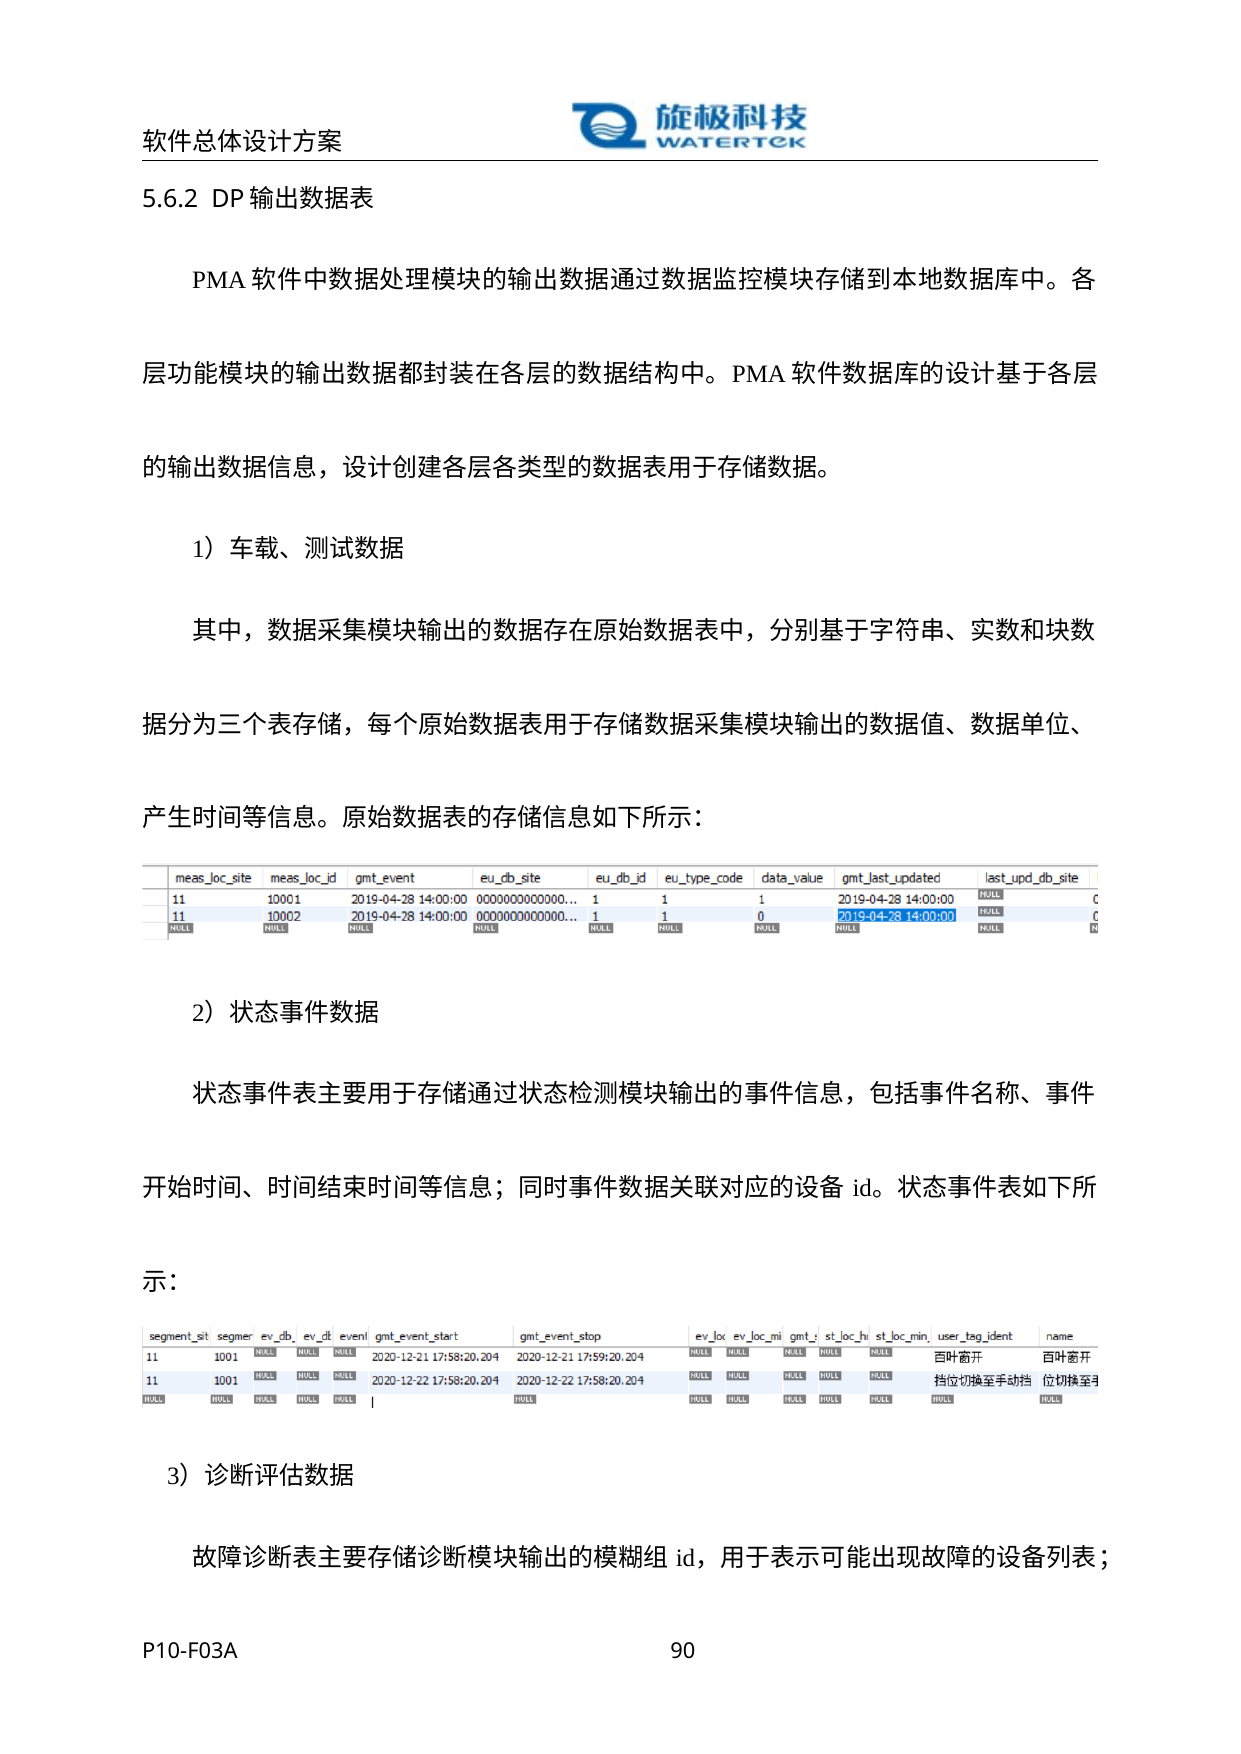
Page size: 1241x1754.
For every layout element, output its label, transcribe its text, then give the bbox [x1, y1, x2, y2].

subtitle DP输出数据表 [142, 162, 1098, 230]
text 其中，数据采集模块输出的数据存在原始数据表中，分别基于字符串、实数和块数据分为三个表存储，每个原始数据表用于存储数据采集模块输出的数据值、数据单位、产生时间等信息。原始数据表的存储信息如下所示： [142, 594, 1098, 850]
picture [142, 863, 1098, 949]
text 2）状态事件数据 [142, 976, 1098, 1044]
text 3）诊断评估数据 [142, 1439, 1098, 1507]
text 故障诊断表主要存储诊断模块输出的模糊组id，用于表示可能出现故障的设备列表；设备健康表用于存储健康评估模块输出的分系统/设备的健康等级和健康度数据；其中，健康度数据为0-1之间的double类型数据，1标识完全正常，0表示健康度最差。数据表的主要字段定义如下： [142, 1521, 1098, 1589]
text 1）车载、测试数据 [142, 513, 1098, 581]
picture [571, 100, 810, 151]
picture [142, 1326, 1098, 1408]
text PMA软件中数据处理模块的输出数据通过数据监控模块存储到本地数据库中。各层功能模块的输出数据都封装在各层的数据结构中。PMA软件数据库的设计基于各层的输出数据信息，设计创建各层各类型的数据表用于存储数据。 [142, 244, 1098, 499]
text 状态事件表主要用于存储通过状态检测模块输出的事件信息，包括事件名称、事件开始时间、时间结束时间等信息；同时事件数据关联对应的设备id。状态事件表如下所示： [142, 1058, 1098, 1313]
